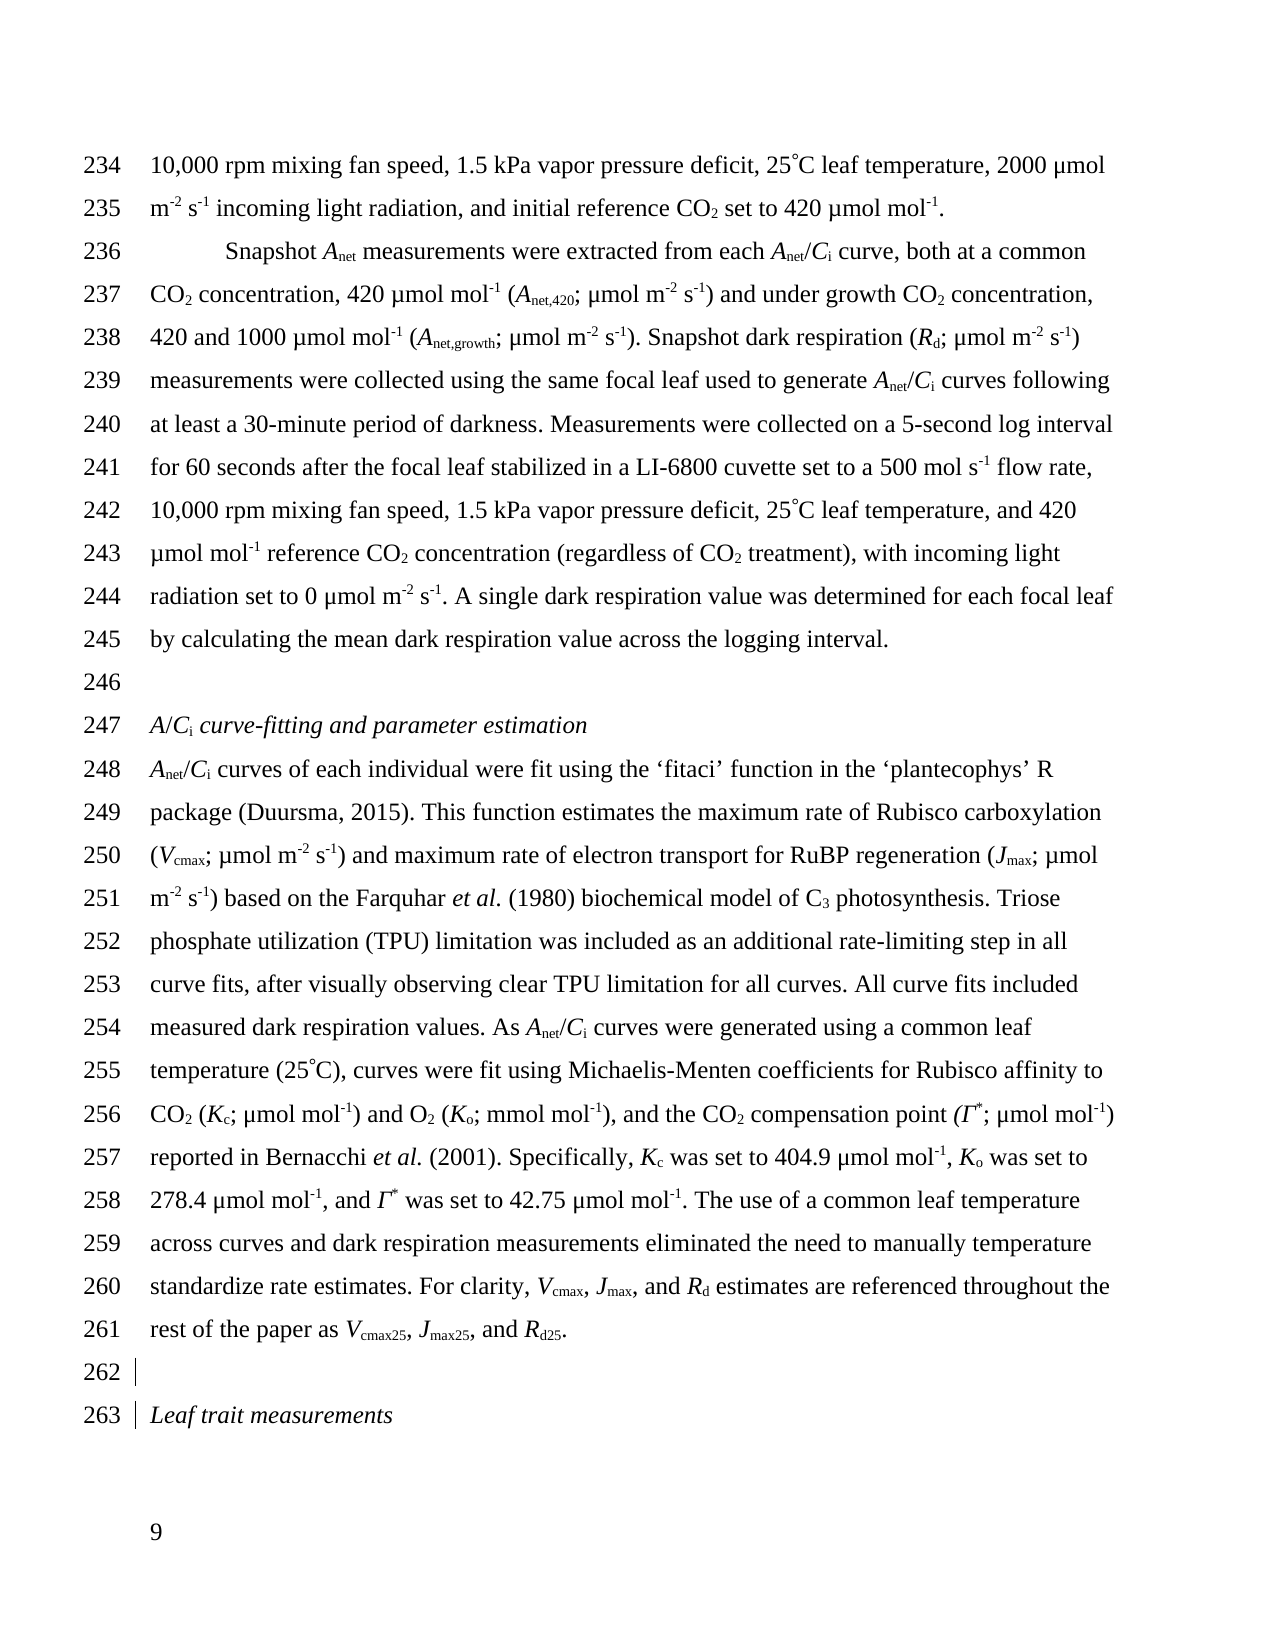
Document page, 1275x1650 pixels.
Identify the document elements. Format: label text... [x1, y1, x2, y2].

text Leaf trait measurements [150, 1401, 1125, 1429]
text A/Ci curve-fitting and parameter estimation [150, 711, 1125, 739]
text Snapshot Anet measurements were extracted from each Anet/Ci curve, both at a common CO2 concentration, 420 µmol mol-1 (Anet,420; μmol m-2 s-1) and under growth CO2 concentration, 420 and 1000 µmol mol-1 (Anet,growth; μmol m-2 s-1). Snapshot dark respiration (Rd; μmol m-2 s-1) measurements were collected using the same focal leaf used to generate Anet/Ci curves following at least a 30-minute period of darkness. Measurements were collected on a 5-second log interval for 60 seconds after the focal leaf stabilized in a LI-6800 cuvette set to a 500 mol s-1 flow rate, 10,000 rpm mixing fan speed, 1.5 kPa vapor pressure deficit, 25C leaf temperature, and 420 µmol mol-1 reference CO2 concentration (regardless of CO2 treatment), with incoming light radiation set to 0 μmol m-2 s-1. A single dark respiration value was determined for each focal leaf by calculating the mean dark respiration value across the logging interval. [150, 236, 1125, 653]
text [150, 150, 1125, 222]
text Anet/Ci curves of each individual were fit using the ‘fitaci’ function in the ‘plantecophys’ R package (Duursma, 2015). This function estimates the maximum rate of Rubisco carboxylation (Vcmax; µmol m-2 s-1) and maximum rate of electron transport for RuBP regeneration (Jmax; µmol m-2 s-1) based on the Farquhar et al. (1980) biochemical model of C3 photosynthesis. Triose phosphate utilization (TPU) limitation was included as an additional rate-limiting step in all curve fits, after visually observing clear TPU limitation for all curves. All curve fits included measured dark respiration values. As Anet/Ci curves were generated using a common leaf temperature (25C), curves were fit using Michaelis-Menten coefficients for Rubisco affinity to CO2 (Kc; μmol mol-1) and O2 (Ko; mmol mol-1), and the CO2 compensation point (Γ*; μmol mol-1) reported in Bernacchi et al. (2001). Specifically, Kc was set to 404.9 μmol mol-1, Ko was set to 278.4 μmol mol-1, and Γ* was set to 42.75 μmol mol-1. The use of a common leaf temperature across curves and dark respiration measurements eliminated the need to manually temperature standardize rate estimates. For clarity, Vcmax, Jmax, and Rd estimates are referenced throughout the rest of the paper as Vcmax25, Jmax25, and Rd25. [150, 754, 1125, 1343]
